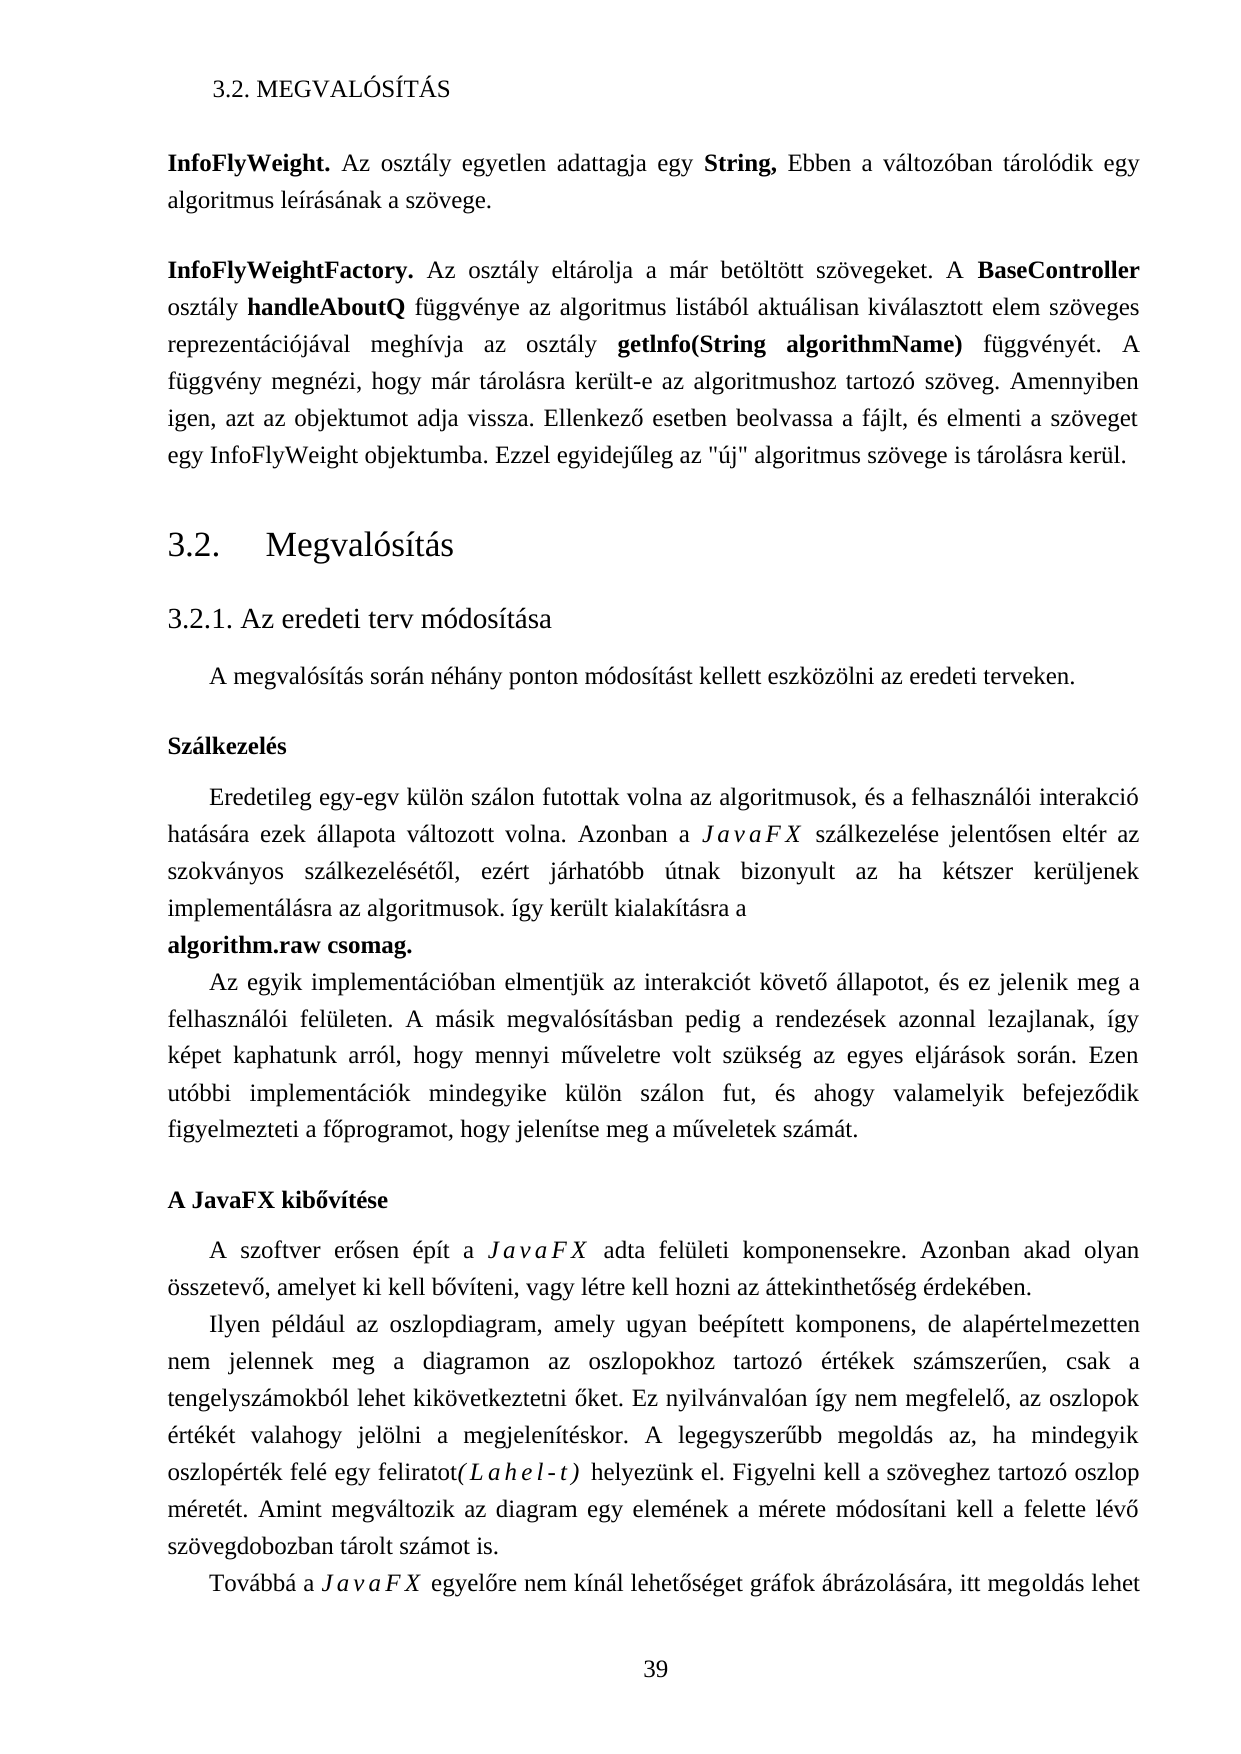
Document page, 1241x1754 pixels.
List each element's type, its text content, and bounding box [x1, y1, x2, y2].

subtitle 3.2.1. Az eredeti terv módosítása [167, 603, 1140, 635]
subtitle Szálkezelés [167, 732, 1140, 760]
text Ilyen például az oszlopdiagram, amely ugyan beépített komponens, de alapértelmezetten nem jelennek meg a diagramon az oszlopokhoz tartozó értékek számszerűen, csak a tengelyszámokból lehet kikövetkeztetni őket. Ez nyilvánvalóan így nem megfelelő, az oszlopok értékét valahogy jelölni a megjelenítéskor. A legegyszerűbb megoldás az, ha mindegyik oszlopérték felé egy feliratot(Lahel-t) helyezünk el. Figyelni kell a szöveghez tartozó oszlop méretét. Amint megváltozik az diagram egy elemének a mérete módosítani kell a felette lévő szövegdobozban tárolt számot is. [167, 1303, 1140, 1562]
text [167, 1562, 1140, 1599]
subtitle A JavaFX kibővítése [167, 1186, 1140, 1214]
text A megvalósítás során néhány ponton módosítást kellett eszközölni az eredeti terveken. [167, 654, 1140, 692]
text A szoftver erősen épít a JavaFX adta felületi komponensekre. Azonban akad olyan összetevő, amelyet ki kell bővíteni, vagy létre kell hozni az áttekinthetőség érdekében. [167, 1229, 1140, 1303]
text InfoFlyWeight. Az osztály egyetlen adattagja egy String, Ebben a változóban tárolódik egy algoritmus leírásának a szövege. [167, 141, 1140, 215]
text algorithm.raw csomag. [167, 923, 1140, 960]
text Az egyik implementációban elmentjük az interakciót követő állapotot, és ez jelenik meg a felhasználói felületen. A másik megvalósításban pedig a rendezések azonnal lezajlanak, így képet kaphatunk arról, hogy mennyi műveletre volt szükség az egyes eljárások során. Ezen utóbbi implementációk mindegyike külön szálon fut, és ahogy valamelyik befejeződik figyelmezteti a főprogramot, hogy jelenítse meg a műveletek számát. [167, 960, 1140, 1145]
text InfoFlyWeightFactory. Az osztály eltárolja a már betöltött szövegeket. A BaseController osztály handleAboutQ függvénye az algoritmus listából aktuálisan kiválasztott elem szöveges reprezentációjával meghívja az osztály getlnfo(String algorithmName) függvényét. A függvény megnézi, hogy már tárolásra került-e az algoritmushoz tartozó szöveg. Amennyiben igen, azt az objektumot adja vissza. Ellenkező esetben beolvassa a fájlt, és elmenti a szöveget egy InfoFlyWeight objektumba. Ezzel egyidejűleg az "új" algoritmus szövege is tárolásra kerül. [167, 249, 1140, 471]
subtitle Megvalósítás [167, 525, 1140, 564]
text Eredetileg egy-egv külön szálon futottak volna az algoritmusok, és a felhasználói interakció hatására ezek állapota változott volna. Azonban a JavaFX szálkezelése jelentősen eltér az szokványos szálkezelésétől, ezért járhatóbb útnak bizonyult az ha kétszer kerüljenek implementálásra az algoritmusok. így került kialakításra a [167, 776, 1140, 923]
